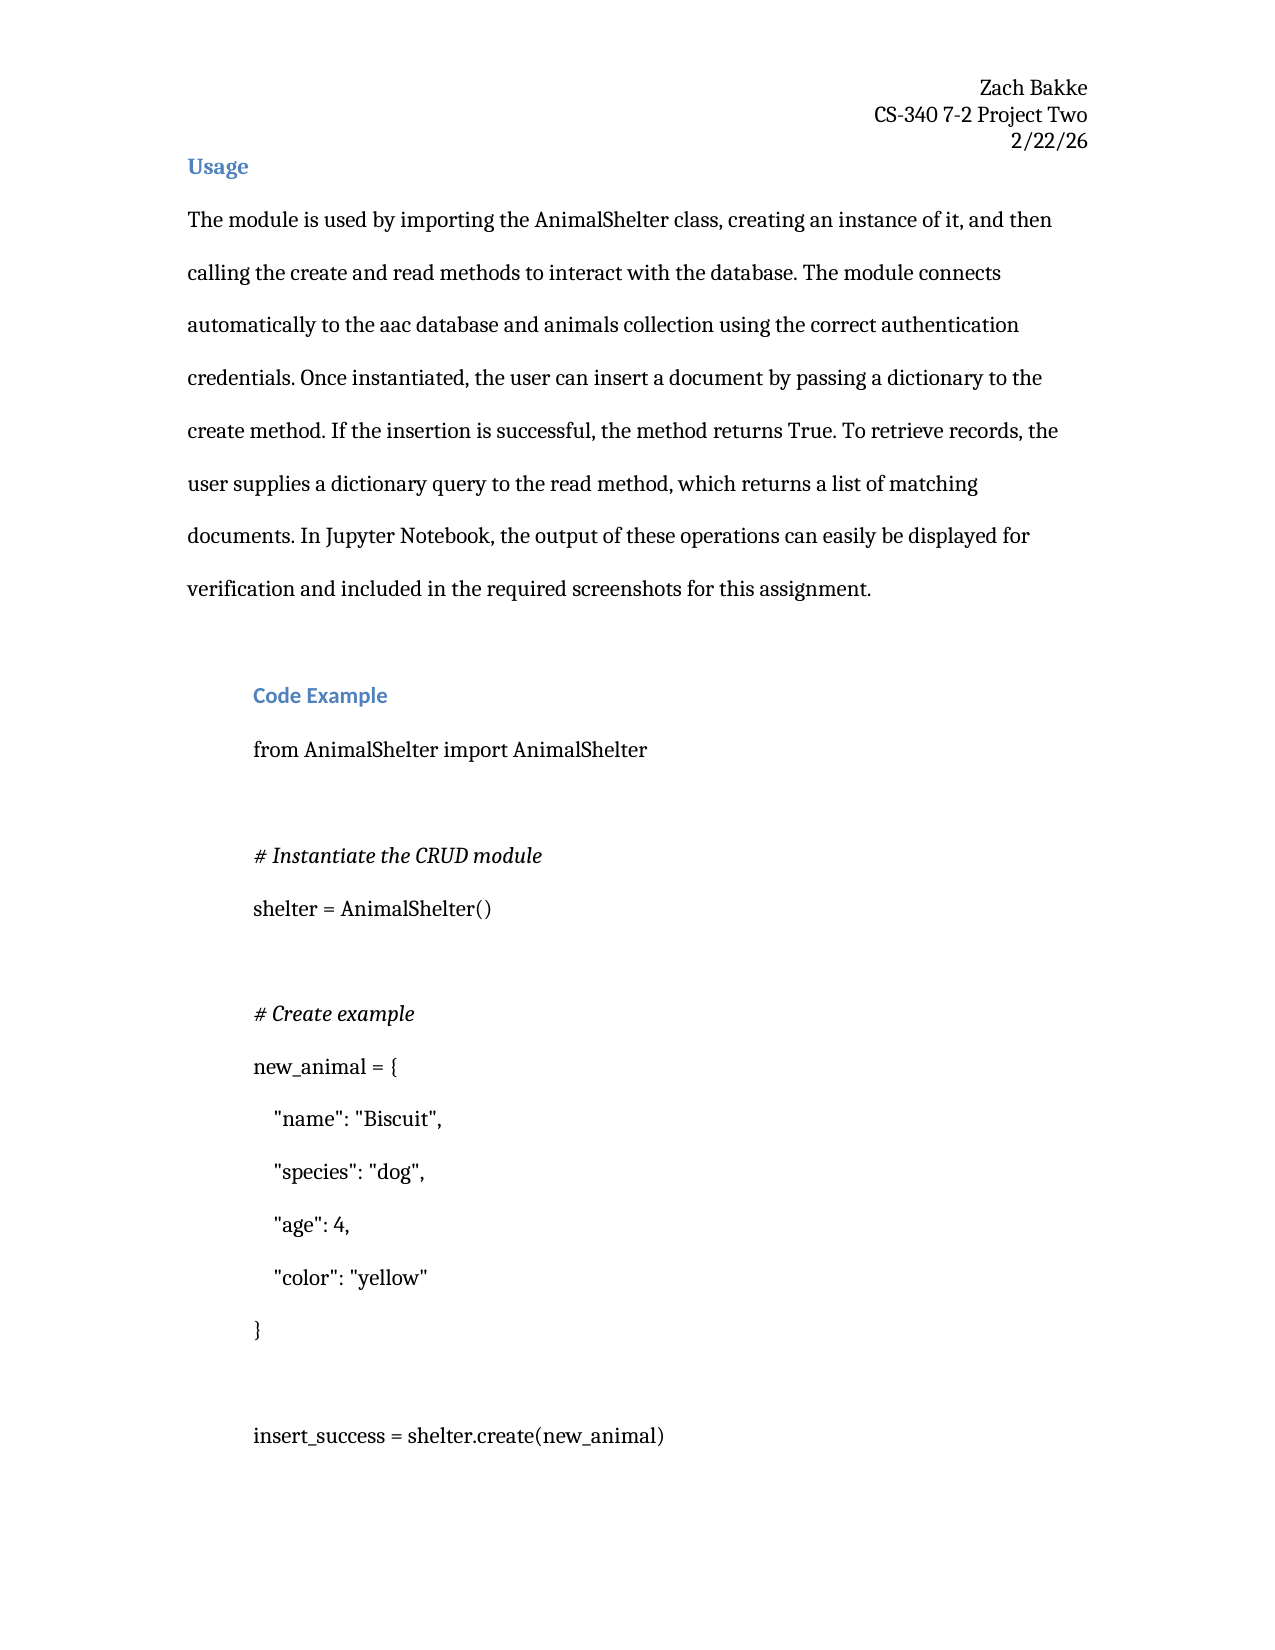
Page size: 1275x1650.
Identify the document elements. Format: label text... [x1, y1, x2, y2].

subtitle Usage [187, 154, 1087, 180]
text "species": "dog", [253, 1159, 1087, 1185]
text # Instantiate the CRUD module [253, 843, 1087, 869]
text "name": "Biscuit", [253, 1106, 1087, 1132]
text } [253, 1317, 1087, 1343]
text The module is used by importing the AnimalShelter class, creating an instance of it, and then calling the create and read methods to interact with the database. The module connects automatically to the aac database and animals collection using the correct authentication credentials. Once instantiated, the user can insert a document by passing a dictionary to the create method. If the insertion is successful, the method returns True. To retrieve records, the user supplies a dictionary query to the read method, which returns a list of matching documents. In Jupyter Notebook, the output of these operations can easily be displayed for verification and included in the required screenshots for this assignment. [187, 207, 1087, 602]
text # Create example [253, 1001, 1087, 1027]
text "color": "yellow" [253, 1264, 1087, 1291]
text from AnimalShelter import AnimalShelter [253, 737, 1087, 763]
text shelter = AnimalShelter() [253, 895, 1087, 922]
text new_animal = { [253, 1053, 1087, 1080]
subtitle Code Example [187, 681, 1087, 709]
text "age": 4, [253, 1212, 1087, 1238]
text insert_success = shelter.create(new_animal) [253, 1422, 1087, 1449]
